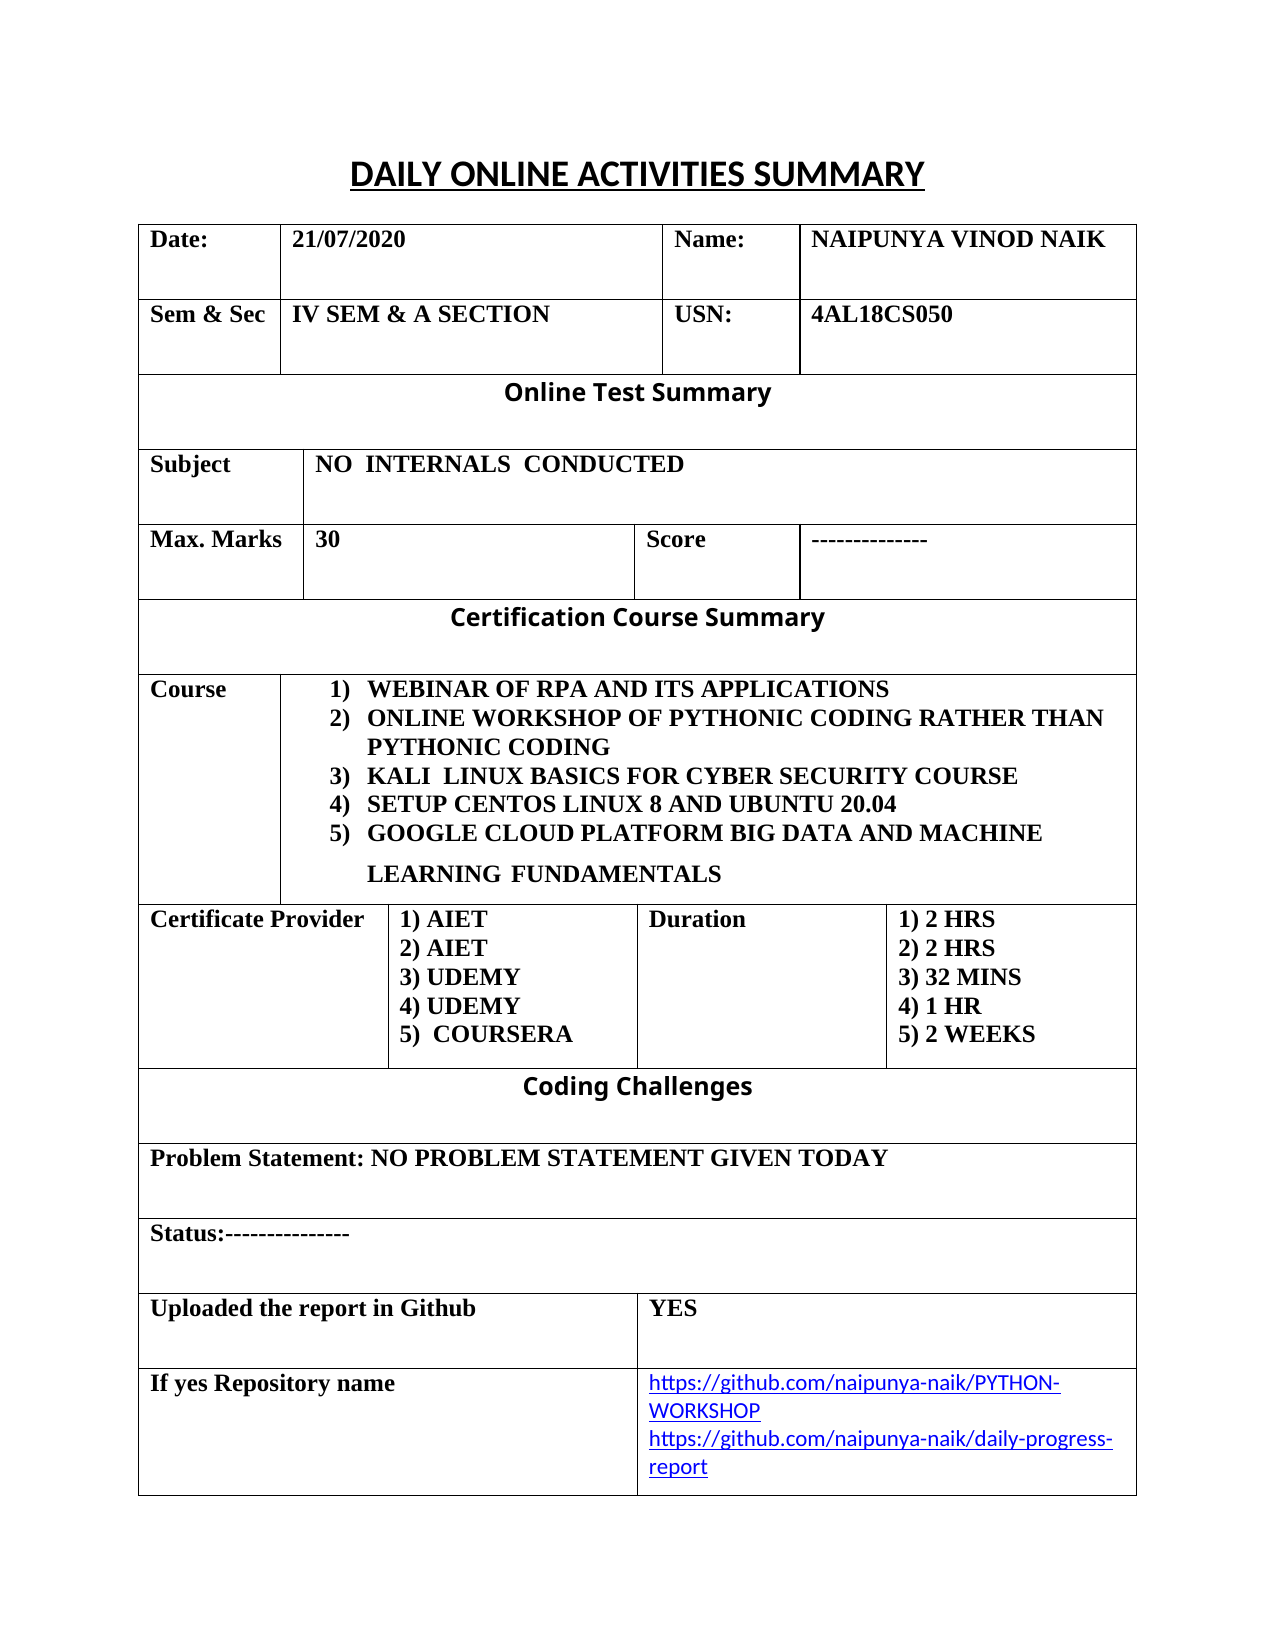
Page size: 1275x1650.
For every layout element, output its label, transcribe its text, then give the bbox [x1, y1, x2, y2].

table_cell YES [638, 1294, 1136, 1367]
table_cell If yes Repository name [139, 1369, 637, 1495]
table_cell 4AL18CS050 [801, 300, 1136, 373]
table_cell USN: [663, 300, 799, 373]
table_cell Certificate Provider [139, 905, 388, 1067]
table_header NAIPUNYA VINOD NAIK [801, 225, 1136, 298]
table_cell 1) AIET 2) AIET 3) UDEMY 4) UDEMY 5) COURSERA [389, 905, 637, 1067]
table_header 21/07/2020 [281, 225, 662, 298]
table_cell Status:--------------- [139, 1219, 1136, 1292]
table_header Name: [663, 225, 799, 298]
table_cell Problem Statement: NO PROBLEM STATEMENT GIVEN TODAY [139, 1144, 1136, 1217]
table_cell 30 [304, 525, 634, 598]
table_cell WEBINAR OF RPA AND ITS APPLICATIONS ONLINE WORKSHOP OF PYTHONIC CODING RATHER THAN PYTHONIC CODING KALI LINUX BASICS FOR CYBER SECURITY COURSE SETUP CENTOS LINUX 8 AND UBUNTU 20.04 GOOGLE CLOUD PLATFORM BIG DATA AND MACHINE LEARNING FUNDAMENTALS [281, 675, 1136, 903]
table_cell https://github.com/naipunya-naik/PYTHON-WORKSHOP https://github.com/naipunya-naik/daily-progress-report [638, 1369, 1136, 1495]
table_cell IV SEM & A SECTION [281, 300, 662, 373]
table_cell Coding Challenges [139, 1069, 1136, 1142]
table_cell Sem & Sec [139, 300, 280, 373]
table_cell Certification Course Summary [139, 600, 1136, 673]
text DAILY ONLINE ACTIVITIES SUMMARY [150, 150, 1125, 196]
table_cell Online Test Summary [139, 375, 1136, 448]
table_header Date: [139, 225, 280, 298]
table_cell Uploaded the report in Github [139, 1294, 637, 1367]
table_cell 1) 2 HRS 2) 2 HRS 3) 32 MINS 4) 1 HR 5) 2 WEEKS [887, 905, 1136, 1067]
table_cell NO INTERNALS CONDUCTED [304, 450, 1136, 523]
table_cell Course [139, 675, 280, 903]
table_cell Max. Marks [139, 525, 303, 598]
table_cell Score [635, 525, 799, 598]
table_cell -------------- [801, 525, 1136, 598]
table_cell Subject [139, 450, 303, 523]
table_cell Duration [638, 905, 886, 1067]
